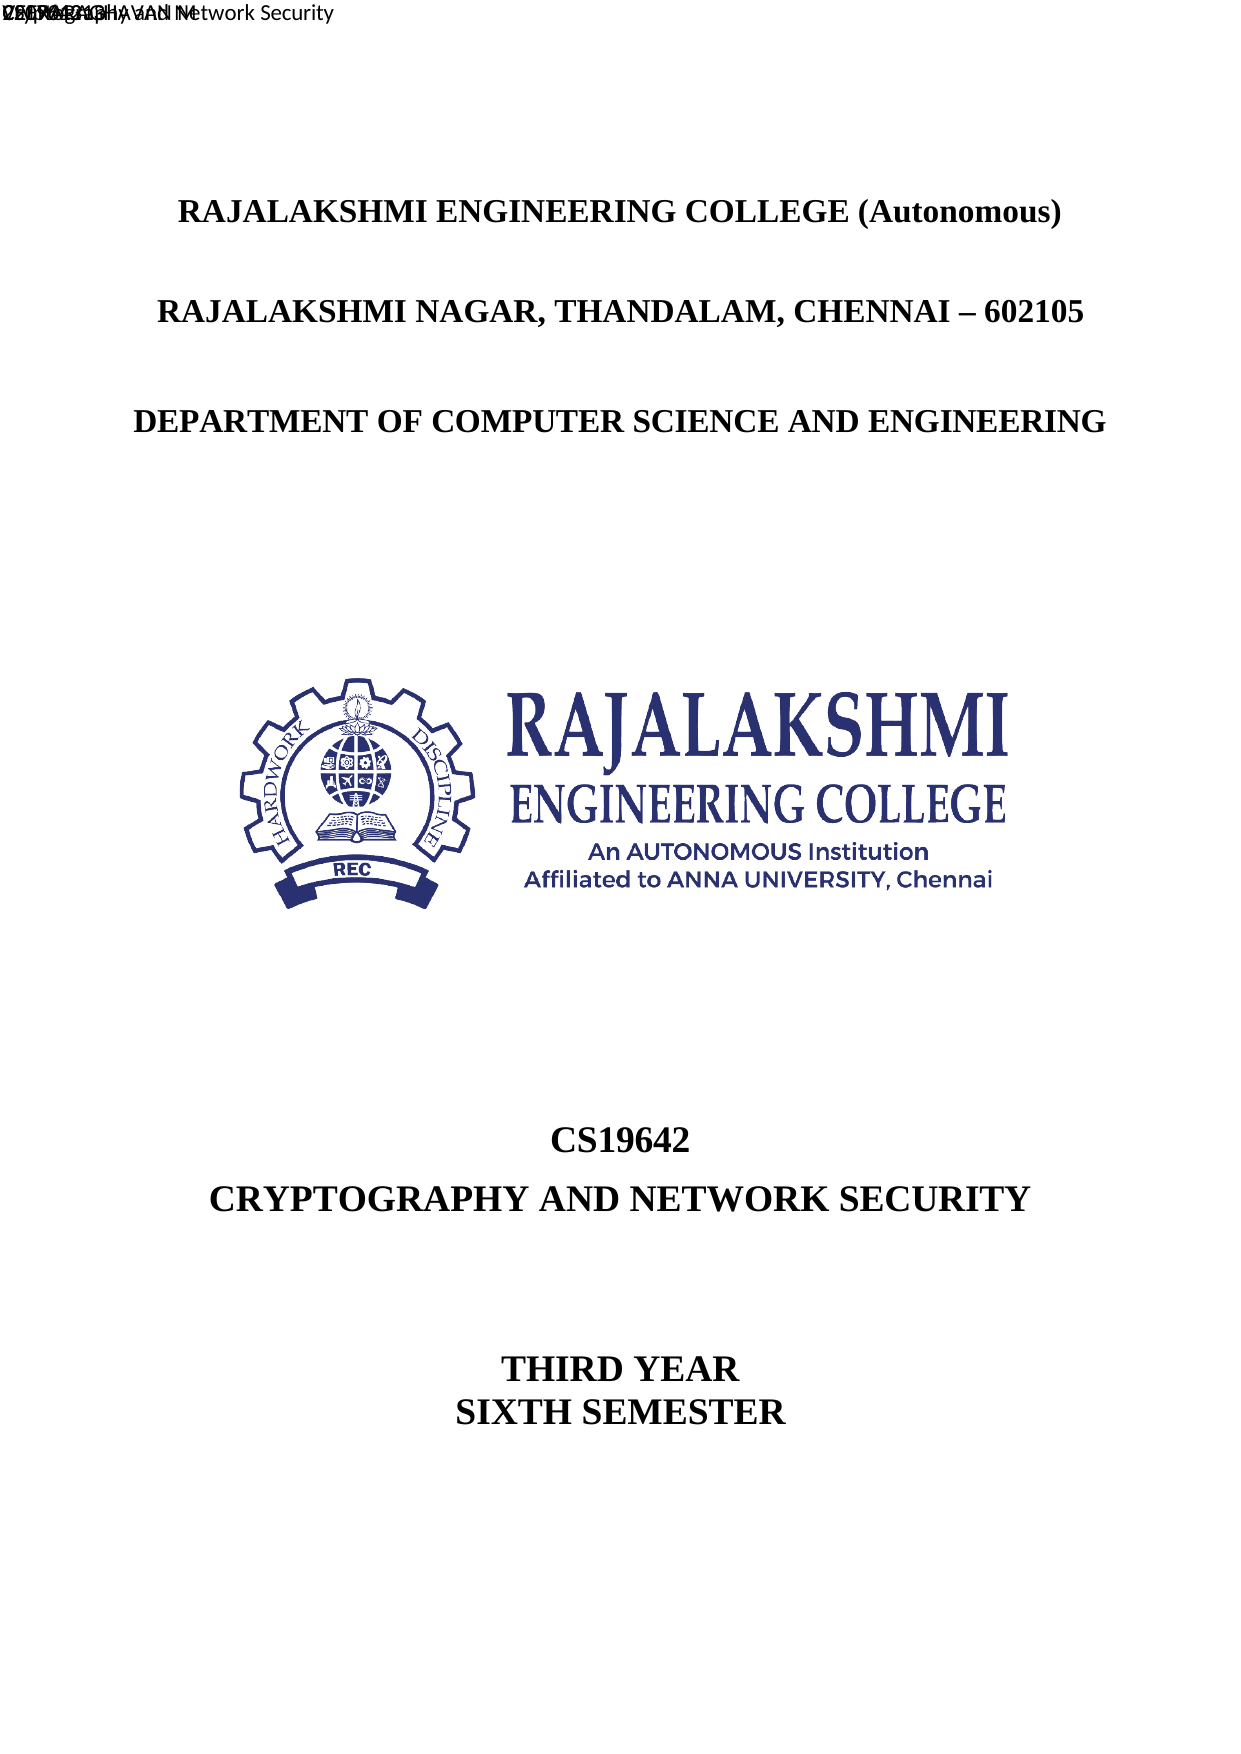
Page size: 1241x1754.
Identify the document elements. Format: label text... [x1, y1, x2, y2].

text THIRD YEAR SIXTH SEMESTER [455, 1347, 786, 1433]
text DEPARTMENT OF COMPUTER SCIENCE AND ENGINEERING [87, 401, 1153, 439]
text CS19642 [74, 1117, 1166, 1160]
text CRYPTOGRAPHY AND NETWORK SECURITY [74, 1177, 1166, 1220]
text RAJALAKSHMI ENGINEERING COLLEGE (Autonomous) RAJALAKSHMI NAGAR, THANDALAM, CHENNAI – 602105 [156, 191, 1084, 329]
picture [239, 678, 1008, 909]
